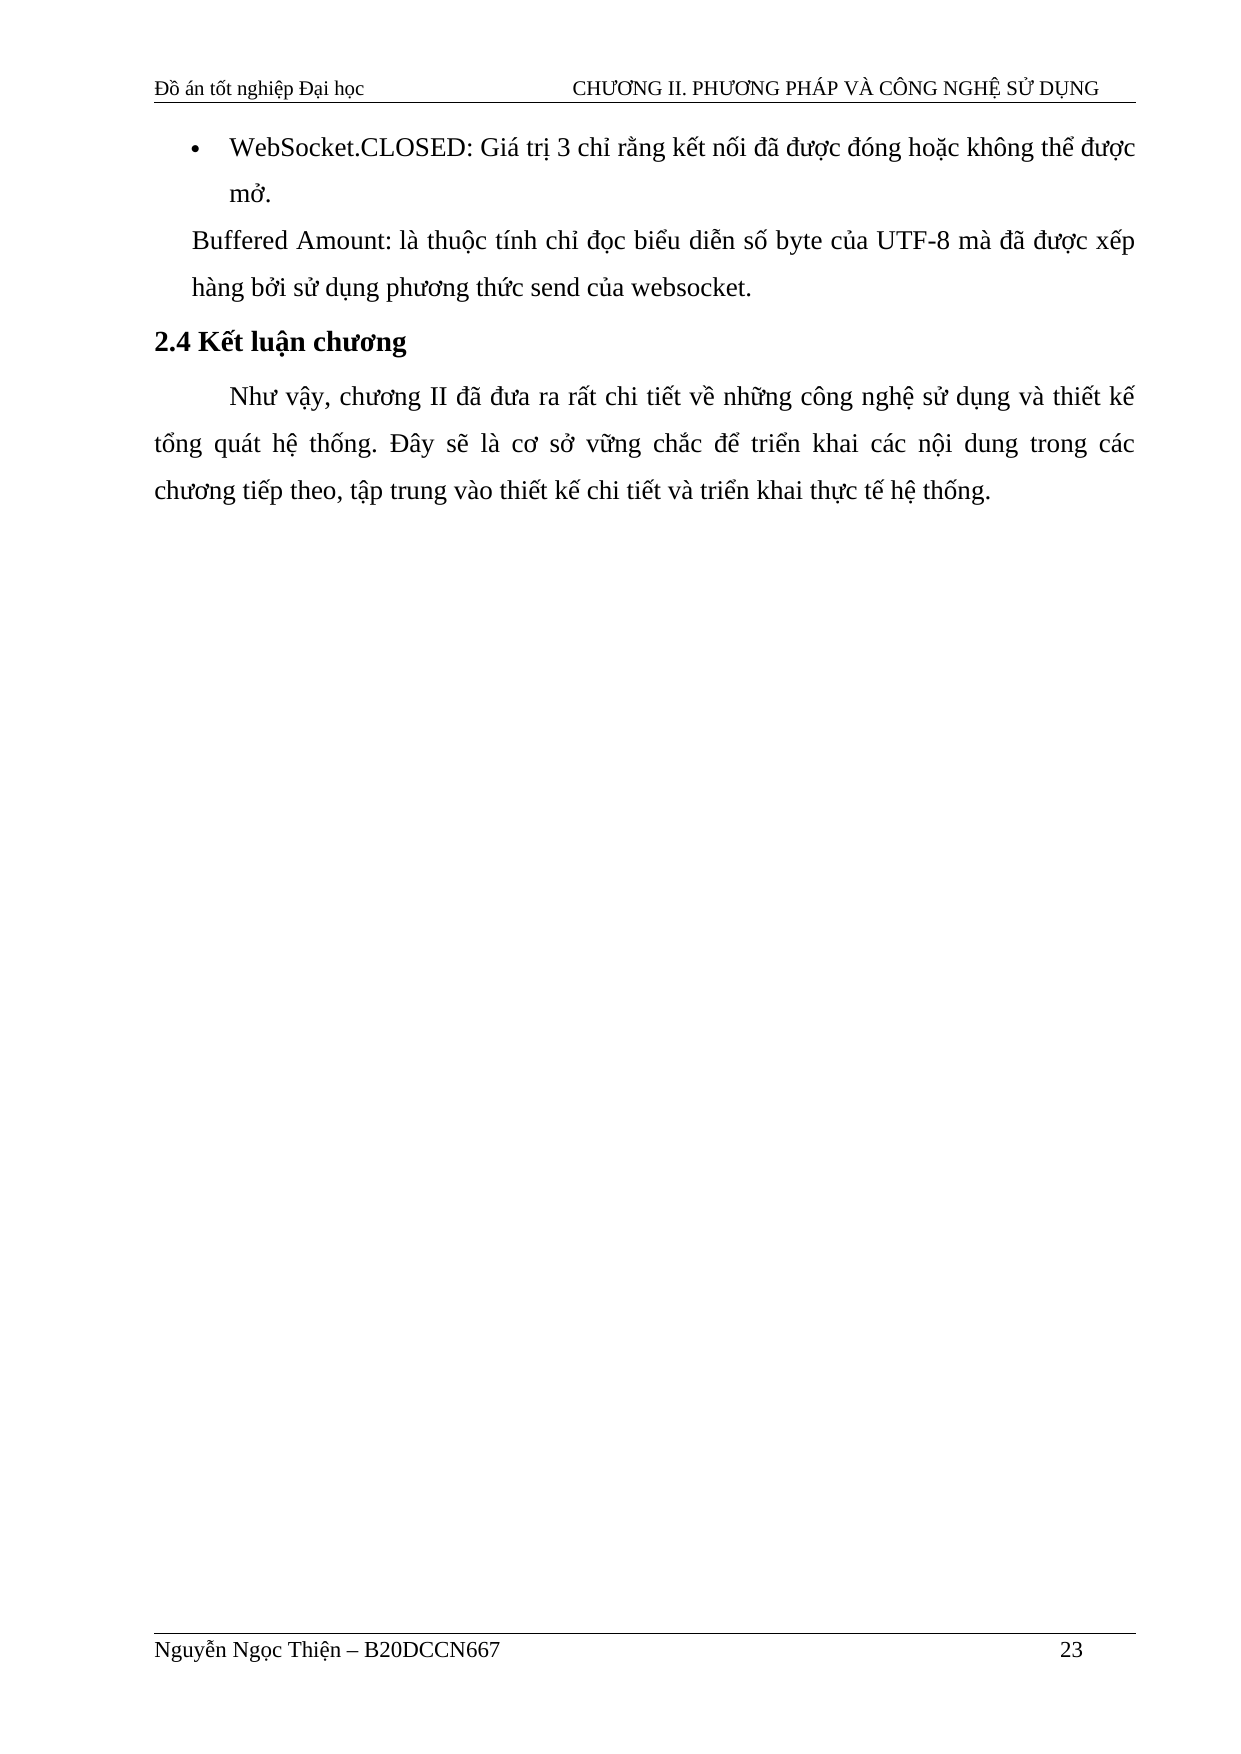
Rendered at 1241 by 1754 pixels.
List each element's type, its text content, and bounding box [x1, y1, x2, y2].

text Như vậy, chương II đã đưa ra rất chi tiết về những công nghệ sử dụng và thiết kế tổng quát hệ thống. Đây sẽ là cơ sở vững chắc để triển khai các nội dung trong các chương tiếp theo, tập trung vào thiết kế chi tiết và triển khai thực tế hệ thống. [154, 380, 1136, 505]
list WebSocket.CLOSED: Giá trị 3 chỉ rằng kết nối đã được đóng hoặc không thể được mở. [192, 131, 1136, 209]
subtitle 2.4 Kết luận chương [154, 324, 1136, 357]
text Buffered Amount: là thuộc tính chỉ đọc biểu diễn số byte của UTF-8 mà đã được xếp hàng bởi sử dụng phương thức send của websocket. [192, 224, 1136, 302]
